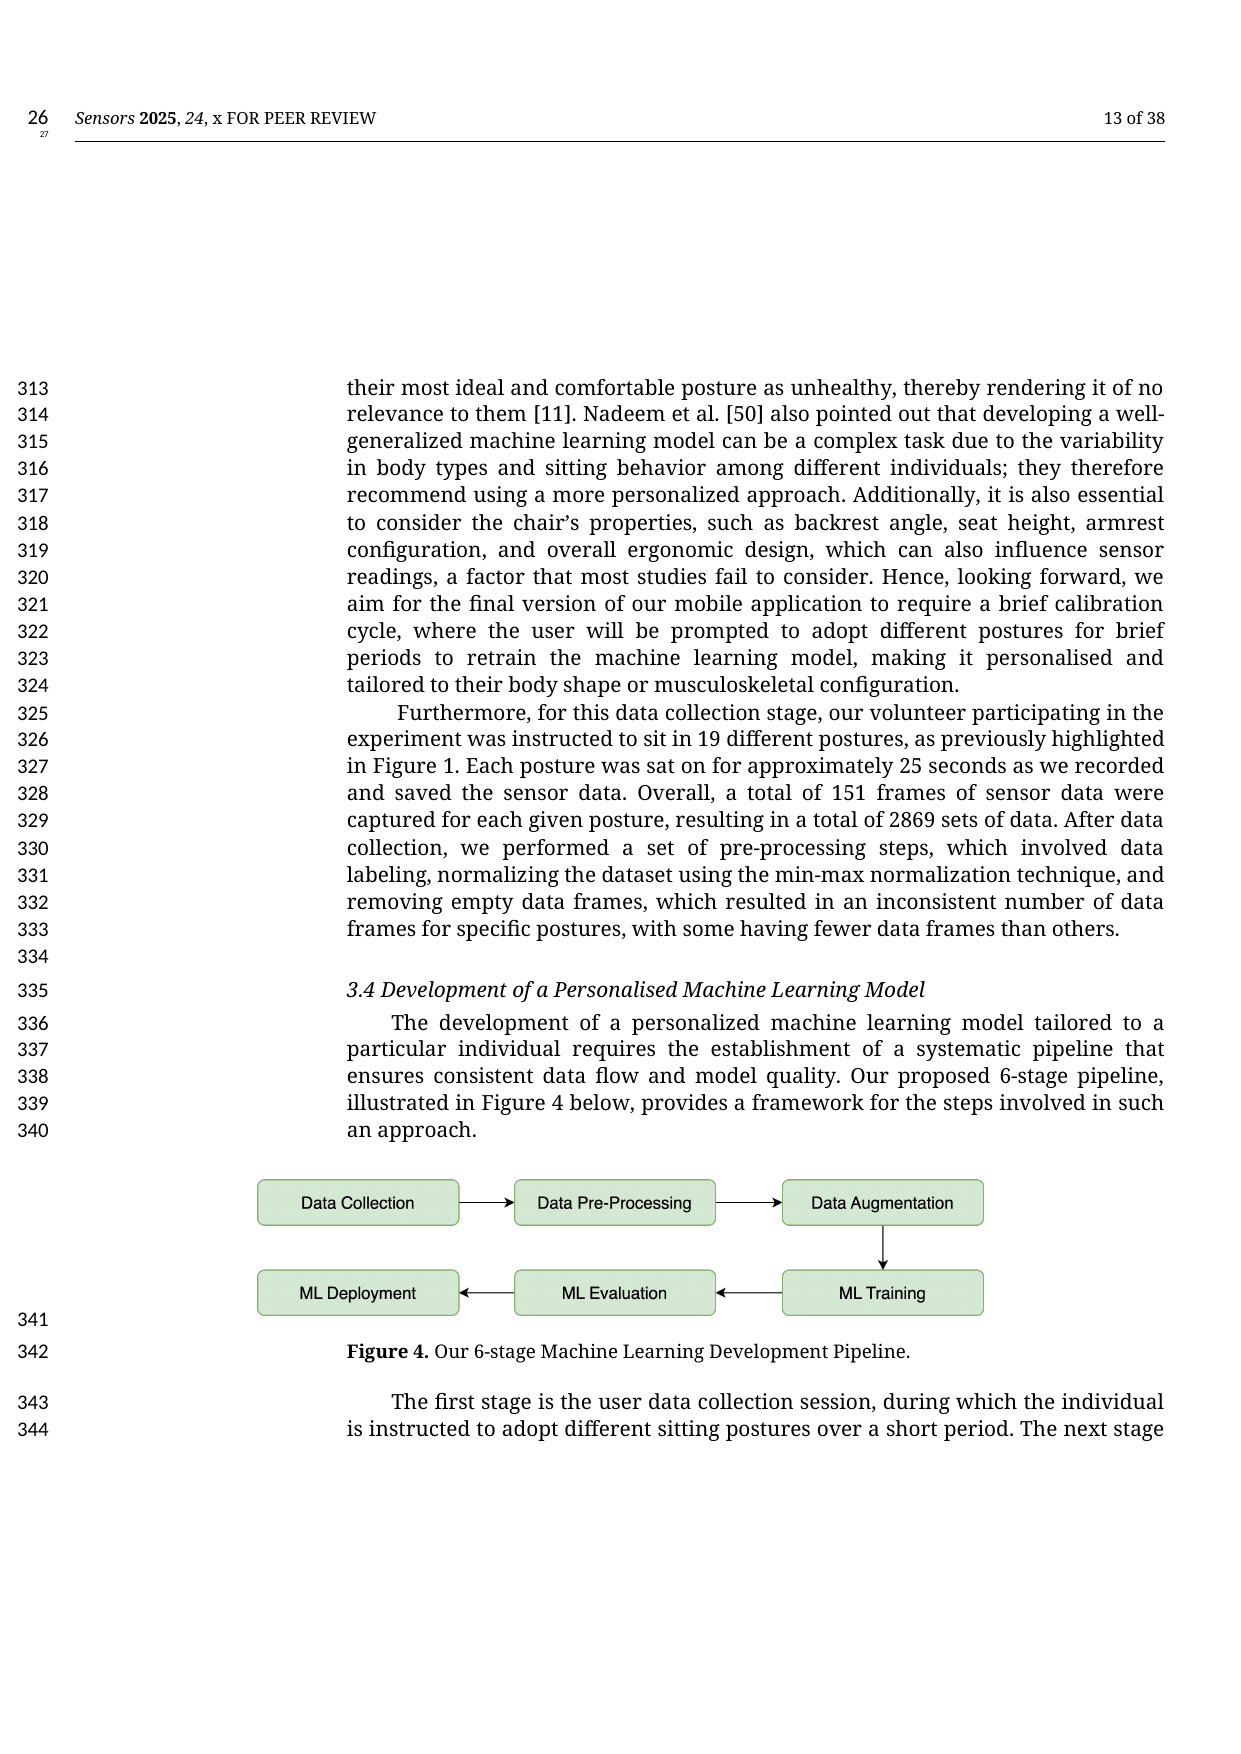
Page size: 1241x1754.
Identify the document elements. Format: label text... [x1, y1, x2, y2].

text Figure 4. Our 6-stage Machine Learning Development Pipeline. [347, 1339, 1165, 1363]
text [347, 1388, 1165, 1442]
text The development of a personalized machine learning model tailored to a particular individual requires the establishment of a systematic pipeline that ensures consistent data flow and model quality. Our proposed 6-stage pipeline, illustrated in Figure 4 below, provides a framework for the steps involved in such an approach. [347, 1009, 1165, 1144]
subtitle 3.4 Development of a Personalised Machine Learning Model [347, 976, 1165, 1002]
picture [246, 1169, 995, 1327]
text Furthermore, for this data collection stage, our volunteer participating in the experiment was instructed to sit in 19 different postures, as previously highlighted in Figure 1. Each posture was sat on for approximately 25 seconds as we recorded and saved the sensor data. Overall, a total of 151 frames of sensor data were captured for each given posture, resulting in a total of 2869 sets of data. After data collection, we performed a set of pre-processing steps, which involved data labeling, normalizing the dataset using the min-max normalization technique, and removing empty data frames, which resulted in an inconsistent number of data frames for specific postures, with some having fewer data frames than others. [347, 699, 1165, 942]
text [347, 374, 1165, 699]
